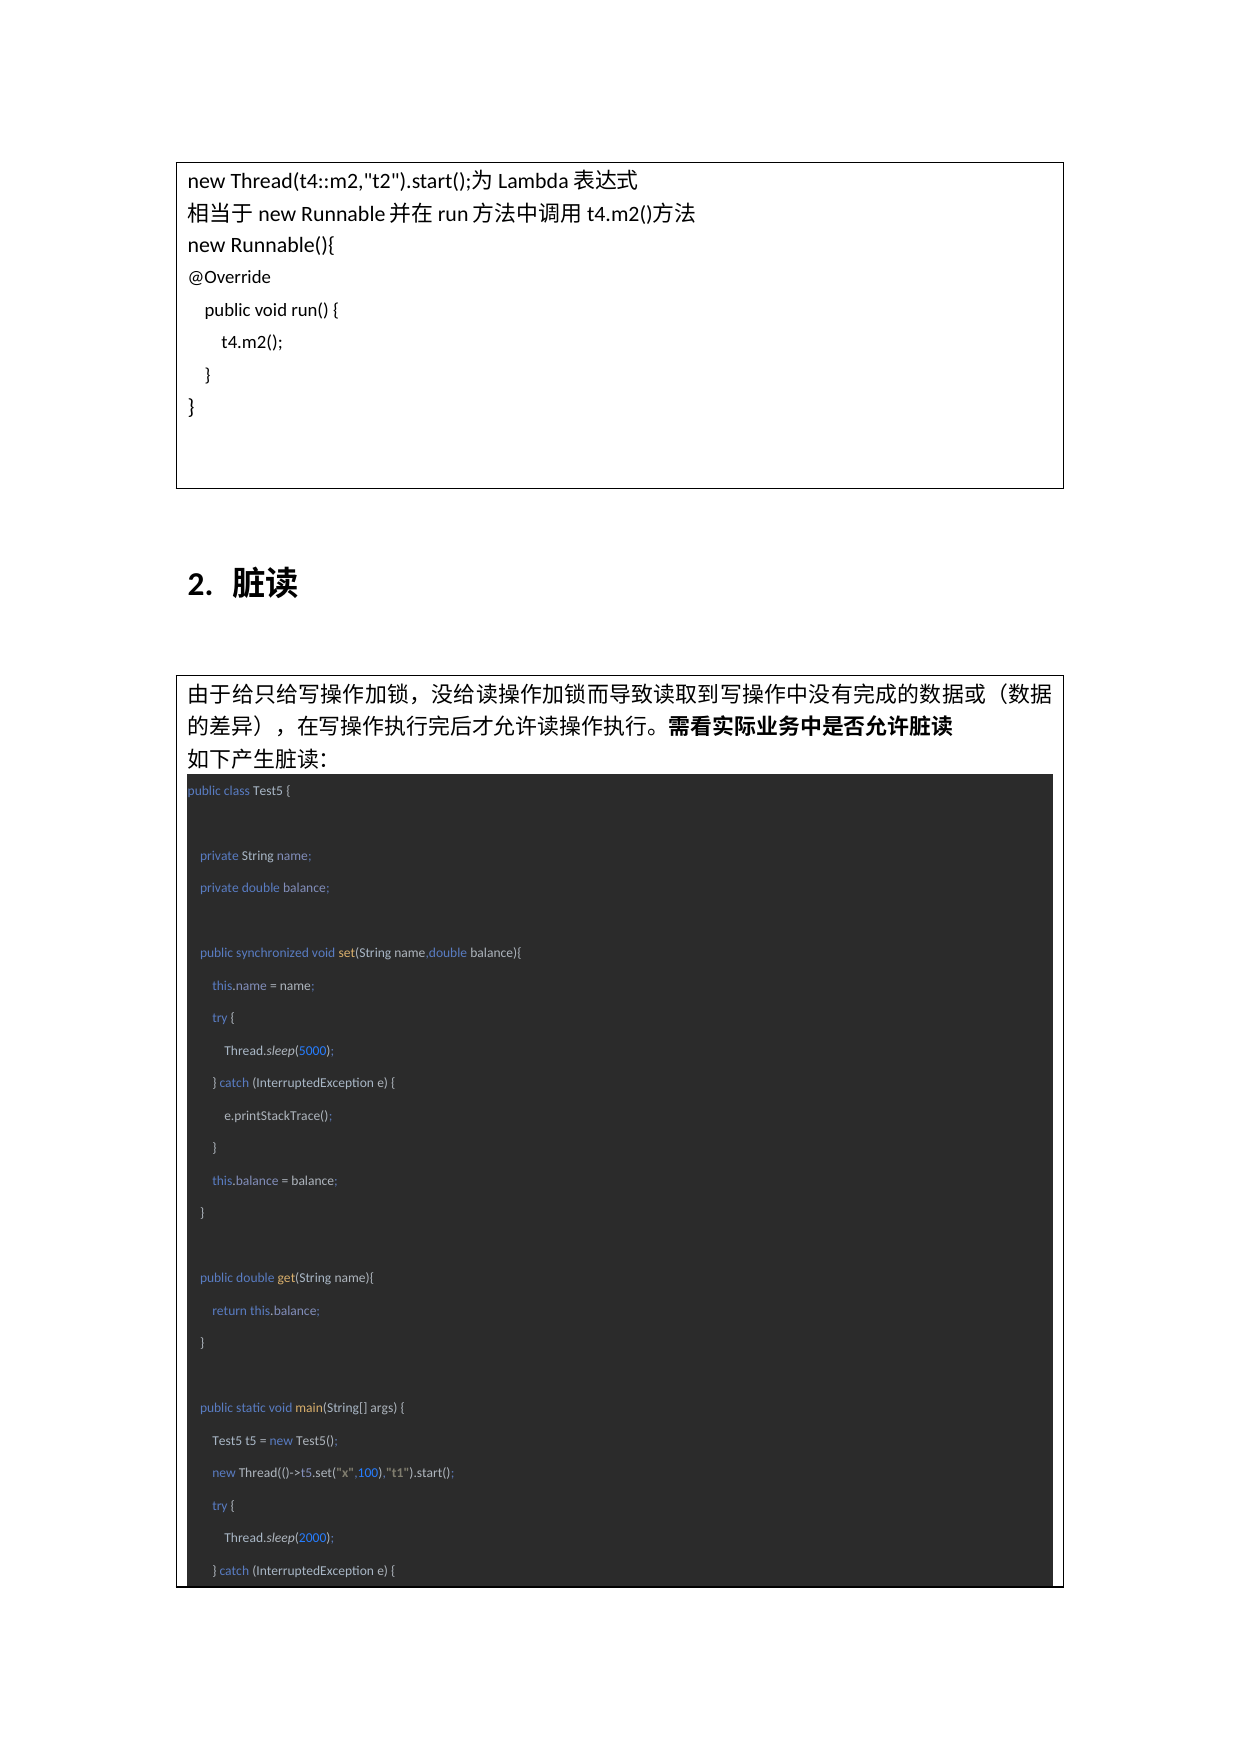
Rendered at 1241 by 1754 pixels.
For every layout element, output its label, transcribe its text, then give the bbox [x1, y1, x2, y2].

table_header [177, 163, 1063, 488]
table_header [177, 676, 1063, 1586]
subtitle 脏读 [187, 549, 1053, 614]
